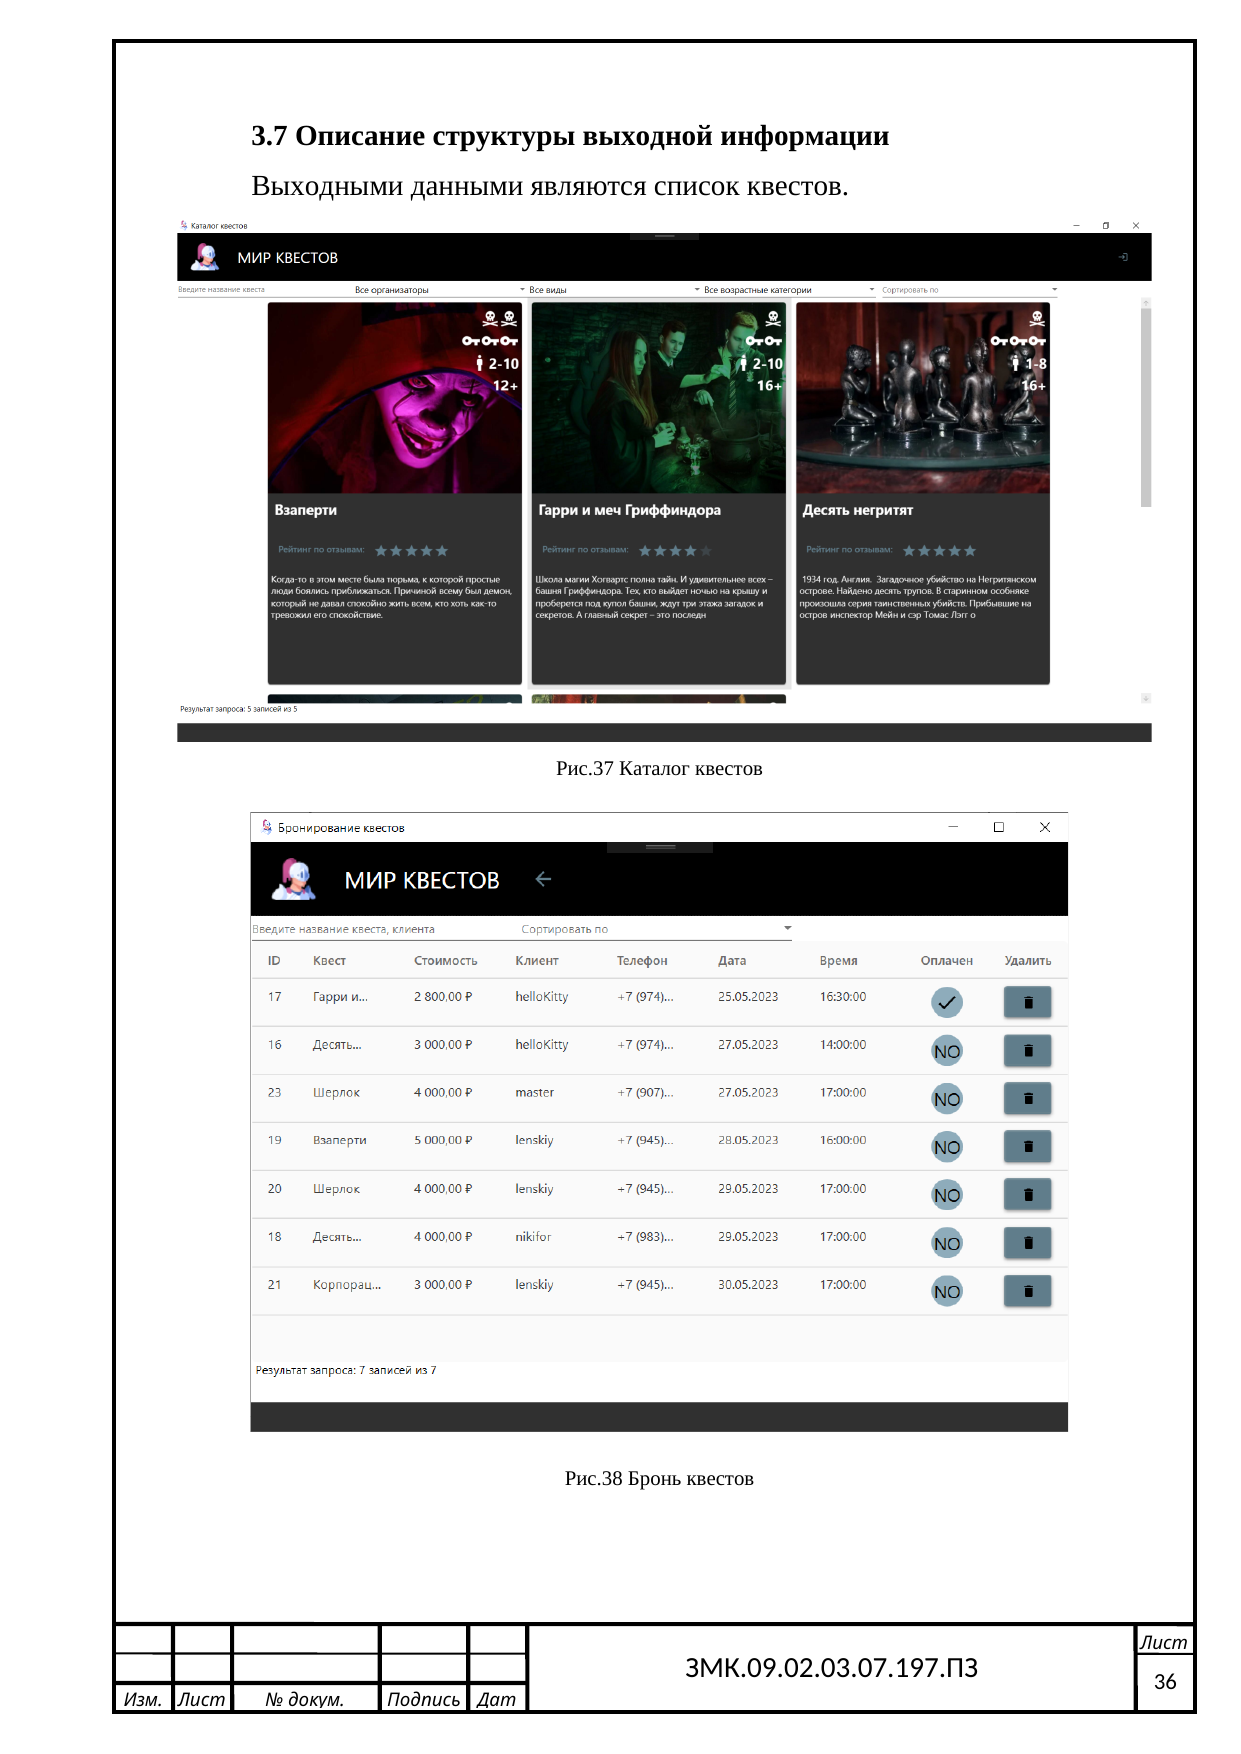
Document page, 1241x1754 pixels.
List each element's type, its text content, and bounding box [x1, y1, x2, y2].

text 3.7 Описание структуры выходной информации [177, 118, 1152, 152]
text Рис.37 Каталог квестов [177, 756, 1141, 779]
text Выходными данными являются список квестов. [177, 168, 1152, 202]
picture [177, 218, 1152, 742]
picture [250, 812, 1069, 1432]
text Рис.38 Бронь квестов [177, 1466, 1141, 1490]
